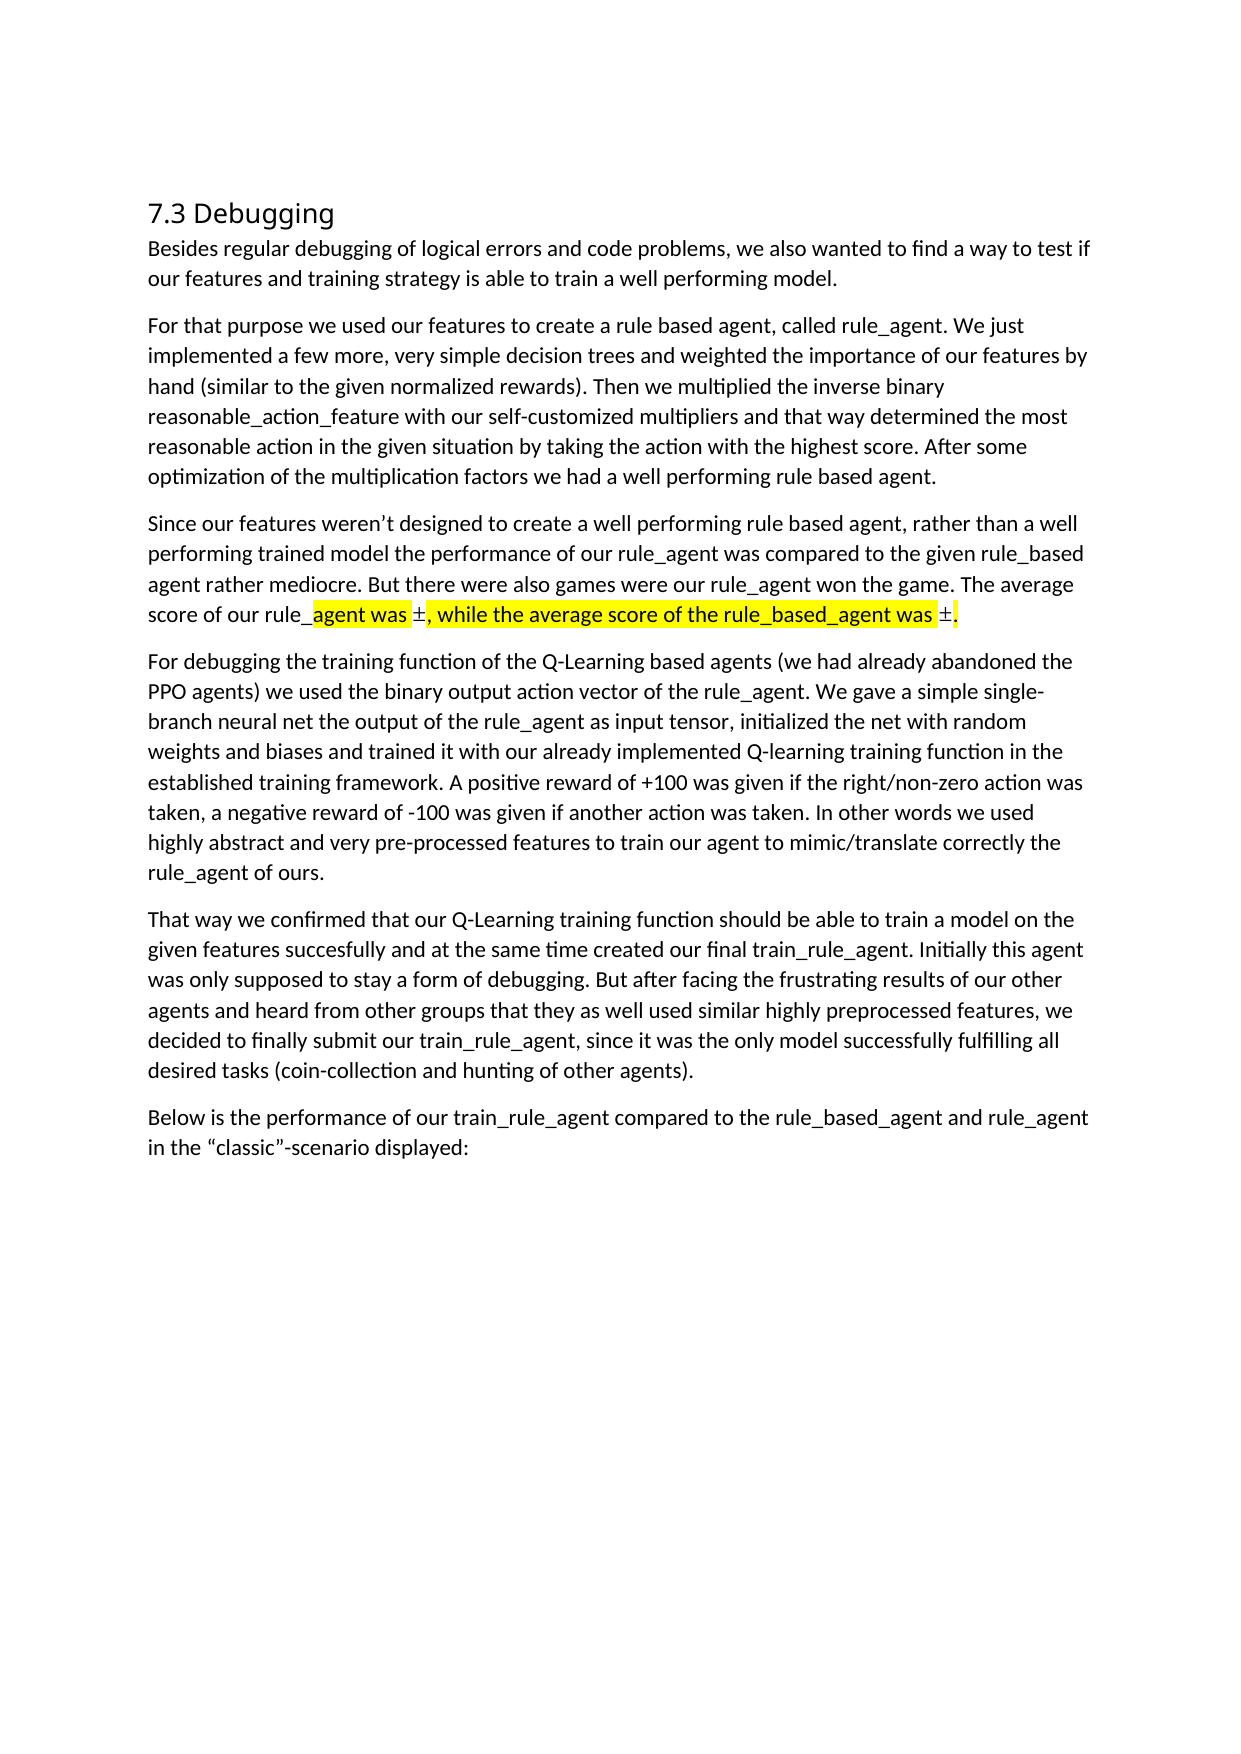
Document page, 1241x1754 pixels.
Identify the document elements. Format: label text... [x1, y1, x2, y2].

text For that purpose we used our features to create a rule based agent, called rule_agent. We just implemented a few more, very simple decision trees and weighted the importance of our features by hand (similar to the given normalized rewards). Then we multiplied the inverse binary reasonable_action_feature with our self-customized multipliers and that way determined the most reasonable action in the given situation by taking the action with the highest score. After some optimization of the multiplication factors we had a well performing rule based agent. [148, 311, 1093, 490]
text For debugging the training function of the Q-Learning based agents (we had already abandoned the PPO agents) we used the binary output action vector of the rule_agent. We gave a simple single-branch neural net the output of the rule_agent as input tensor, initialized the net with random weights and biases and trained it with our already implemented Q-learning training function in the established training framework. A positive reward of +100 was given if the right/non-zero action was taken, a negative reward of -100 was given if another action was taken. In other words we used highly abstract and very pre-processed features to train our agent to mimic/translate correctly the rule_agent of ours. [148, 647, 1093, 886]
text Below is the performance of our train_rule_agent compared to the rule_based_agent and rule_agent in the “classic”-scenario displayed: [148, 1103, 1093, 1161]
text That way we confirmed that our Q-Learning training function should be able to train a model on the given features succesfully and at the same time created our final train_rule_agent. Initially this agent was only supposed to stay a form of debugging. But after facing the frustrating results of our other agents and heard from other groups that they as well used similar highly preprocessed features, we decided to finally submit our train_rule_agent, since it was the only model successfully fulfilling all desired tasks (coin-collection and hunting of other agents). [148, 905, 1093, 1084]
text Since our features weren’t designed to create a well performing rule based agent, rather than a well performing trained model the performance of our rule_agent was compared to the given rule_based agent rather mediocre. But there were also games were our rule_agent won the game. The average score of our rule_agent was , while the average score of the rule_based_agent was . [148, 509, 1093, 628]
text Besides regular debugging of logical errors and code problems, we also wanted to find a way to test if our features and training strategy is able to train a well performing model. [148, 234, 1093, 292]
subtitle 7.3 Debugging [148, 194, 1093, 231]
